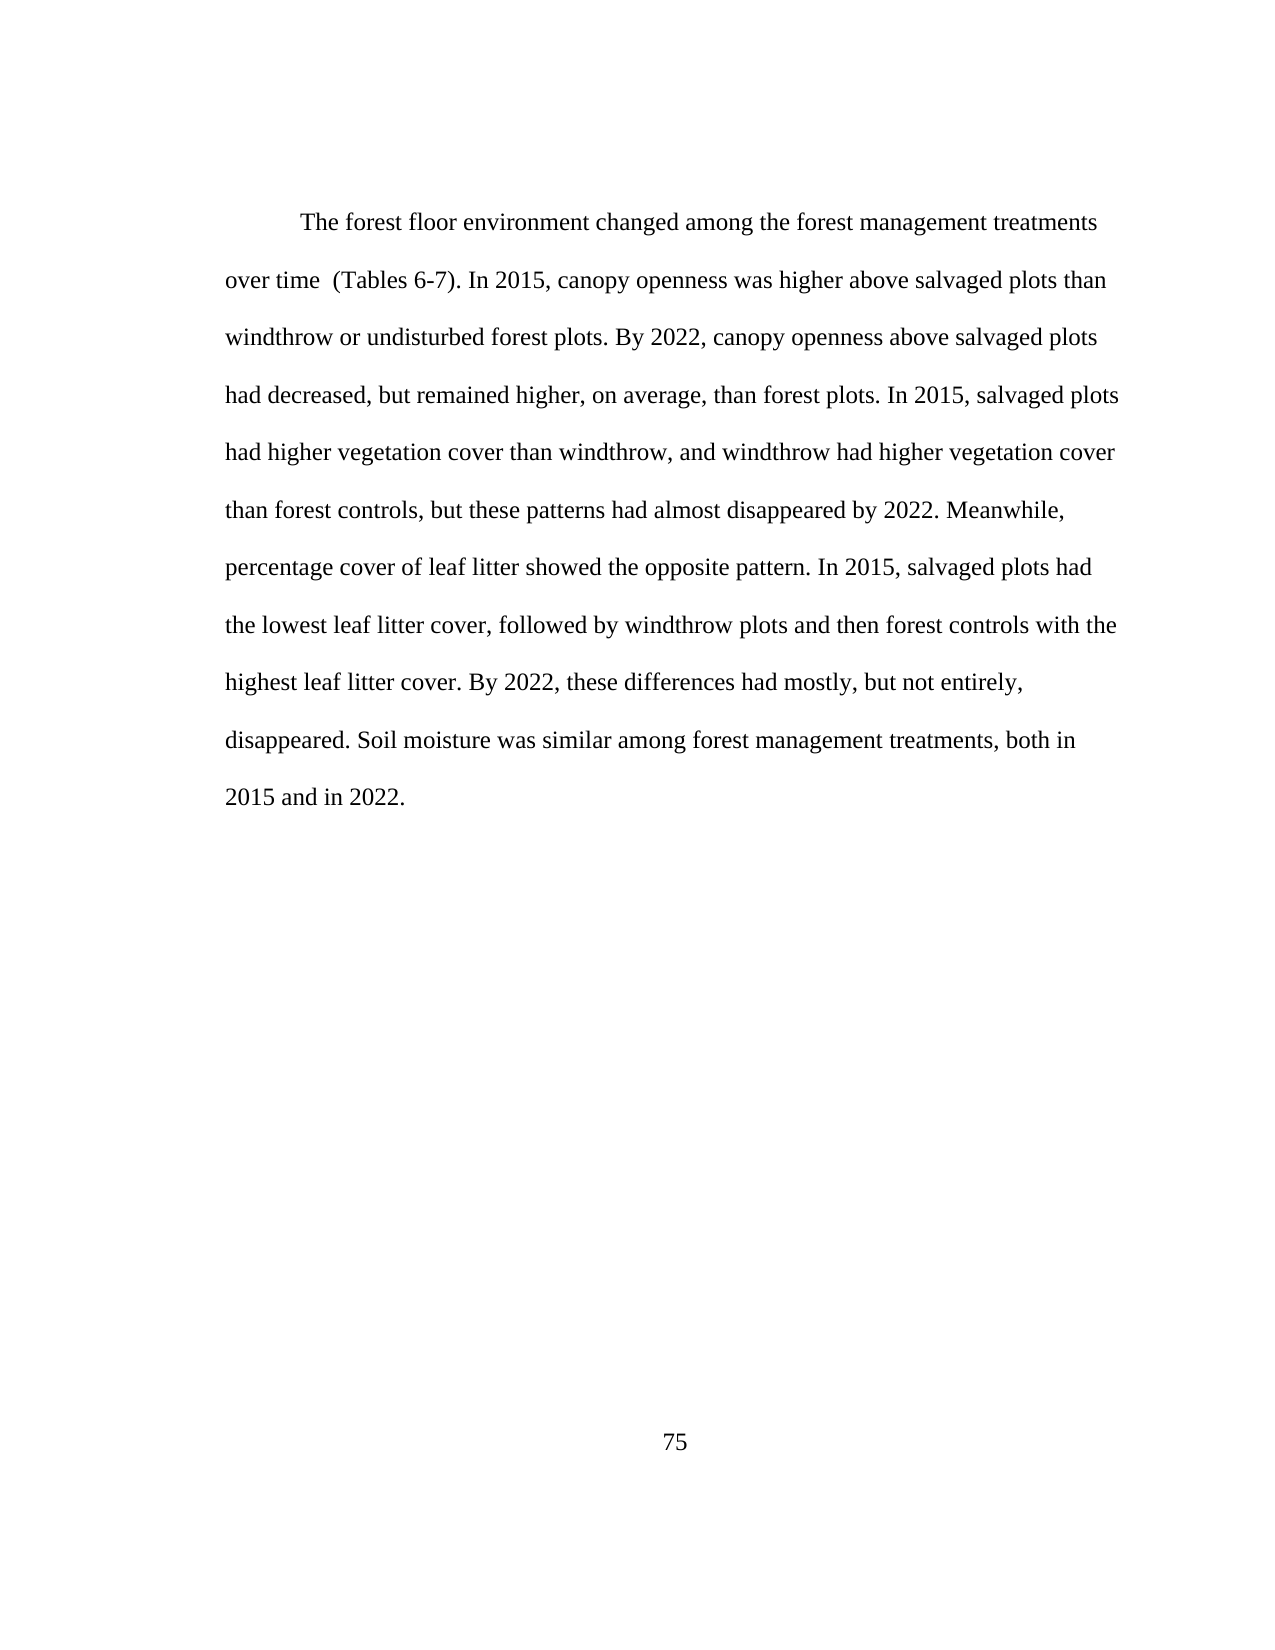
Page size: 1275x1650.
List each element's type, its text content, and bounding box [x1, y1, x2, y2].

text The forest floor environment changed among the forest management treatments over time (Tables 6-7). In 2015, canopy openness was higher above salvaged plots than windthrow or undisturbed forest plots. By 2022, canopy openness above salvaged plots had decreased, but remained higher, on average, than forest plots. In 2015, salvaged plots had higher vegetation cover than windthrow, and windthrow had higher vegetation cover than forest controls, but these patterns had almost disappeared by 2022. Meanwhile, percentage cover of leaf litter showed the opposite pattern. In 2015, salvaged plots had the lowest leaf litter cover, followed by windthrow plots and then forest controls with the highest leaf litter cover. By 2022, these differences had mostly, but not entirely, disappeared. Soil moisture was similar among forest management treatments, both in 2015 and in 2022. [225, 207, 1125, 811]
